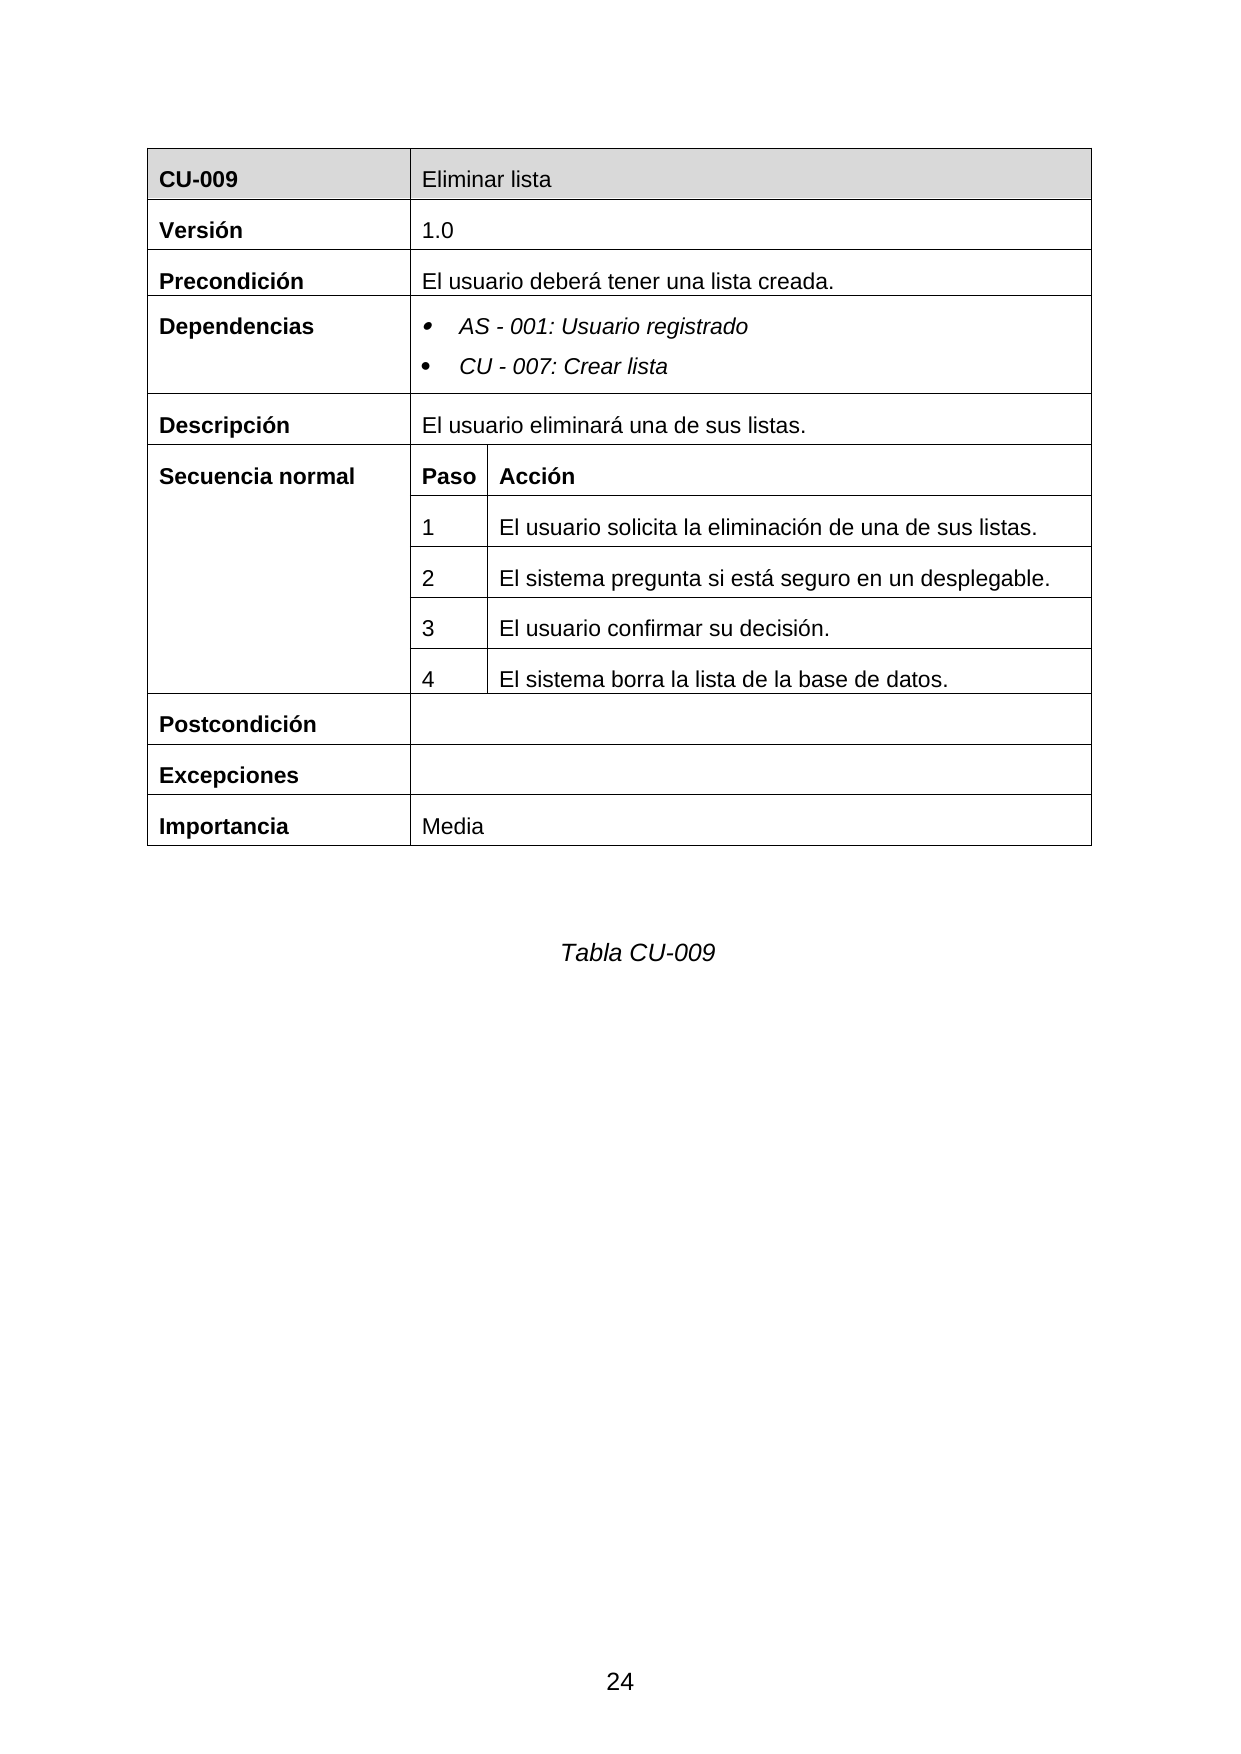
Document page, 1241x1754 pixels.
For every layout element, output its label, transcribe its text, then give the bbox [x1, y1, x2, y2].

table_cell El sistema borra la lista de la base de datos. [488, 649, 1091, 693]
table_cell 1.0 [411, 200, 1091, 249]
table_cell [411, 745, 1091, 794]
table_cell Excepciones [148, 745, 410, 794]
table_cell 3 [411, 598, 487, 647]
table_cell 1 [411, 496, 487, 546]
table_cell Importancia [148, 795, 410, 845]
table_cell Postcondición [148, 694, 410, 743]
table_cell El usuario solicita la eliminación de una de sus listas. [488, 496, 1091, 546]
table_cell Paso [411, 445, 487, 495]
table_cell Versión [148, 200, 410, 249]
table_cell Precondición [148, 250, 410, 294]
table_cell 4 [411, 649, 487, 693]
table_cell 2 [411, 547, 487, 597]
table_cell El usuario eliminará una de sus listas. [411, 394, 1091, 444]
table_header Eliminar lista [411, 149, 1091, 198]
table_cell AS - 001: Usuario registrado CU - 007: Crear lista [411, 296, 1091, 393]
table_cell Dependencias [148, 296, 410, 393]
table_cell Descripción [148, 394, 410, 444]
table_cell [411, 694, 1091, 743]
table_header CU-009 [148, 149, 410, 198]
text Tabla CU-009 [185, 938, 1092, 966]
table_cell Secuencia normal [148, 445, 410, 693]
table_cell Media [411, 795, 1091, 845]
table_cell El usuario confirmar su decisión. [488, 598, 1091, 647]
table_cell El sistema pregunta si está seguro en un desplegable. [488, 547, 1091, 597]
table_cell El usuario deberá tener una lista creada. [411, 250, 1091, 294]
table_cell Acción [488, 445, 1091, 495]
